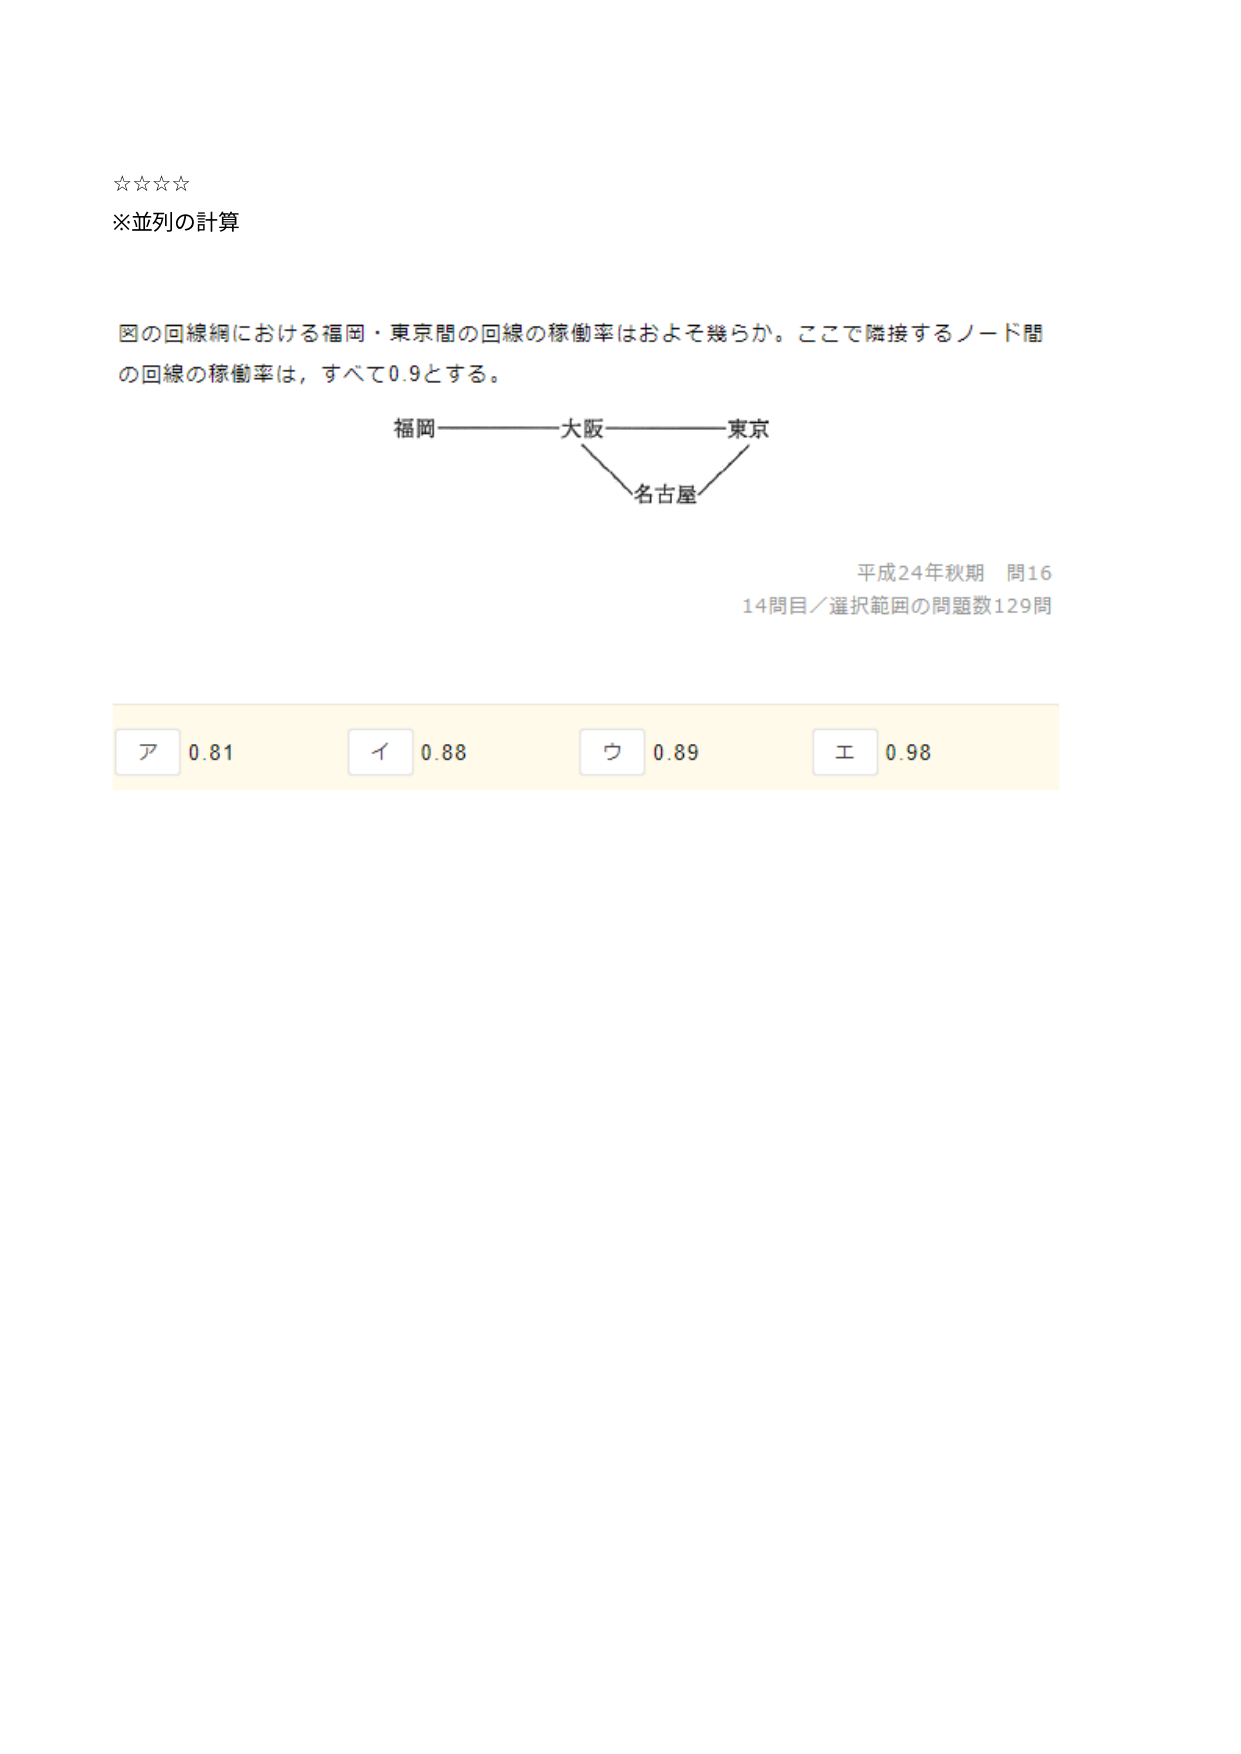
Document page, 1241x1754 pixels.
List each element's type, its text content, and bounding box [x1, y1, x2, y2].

picture [112, 314, 1060, 790]
text ※並列の計算 [112, 202, 1128, 239]
text ☆☆☆☆ [112, 164, 1128, 202]
